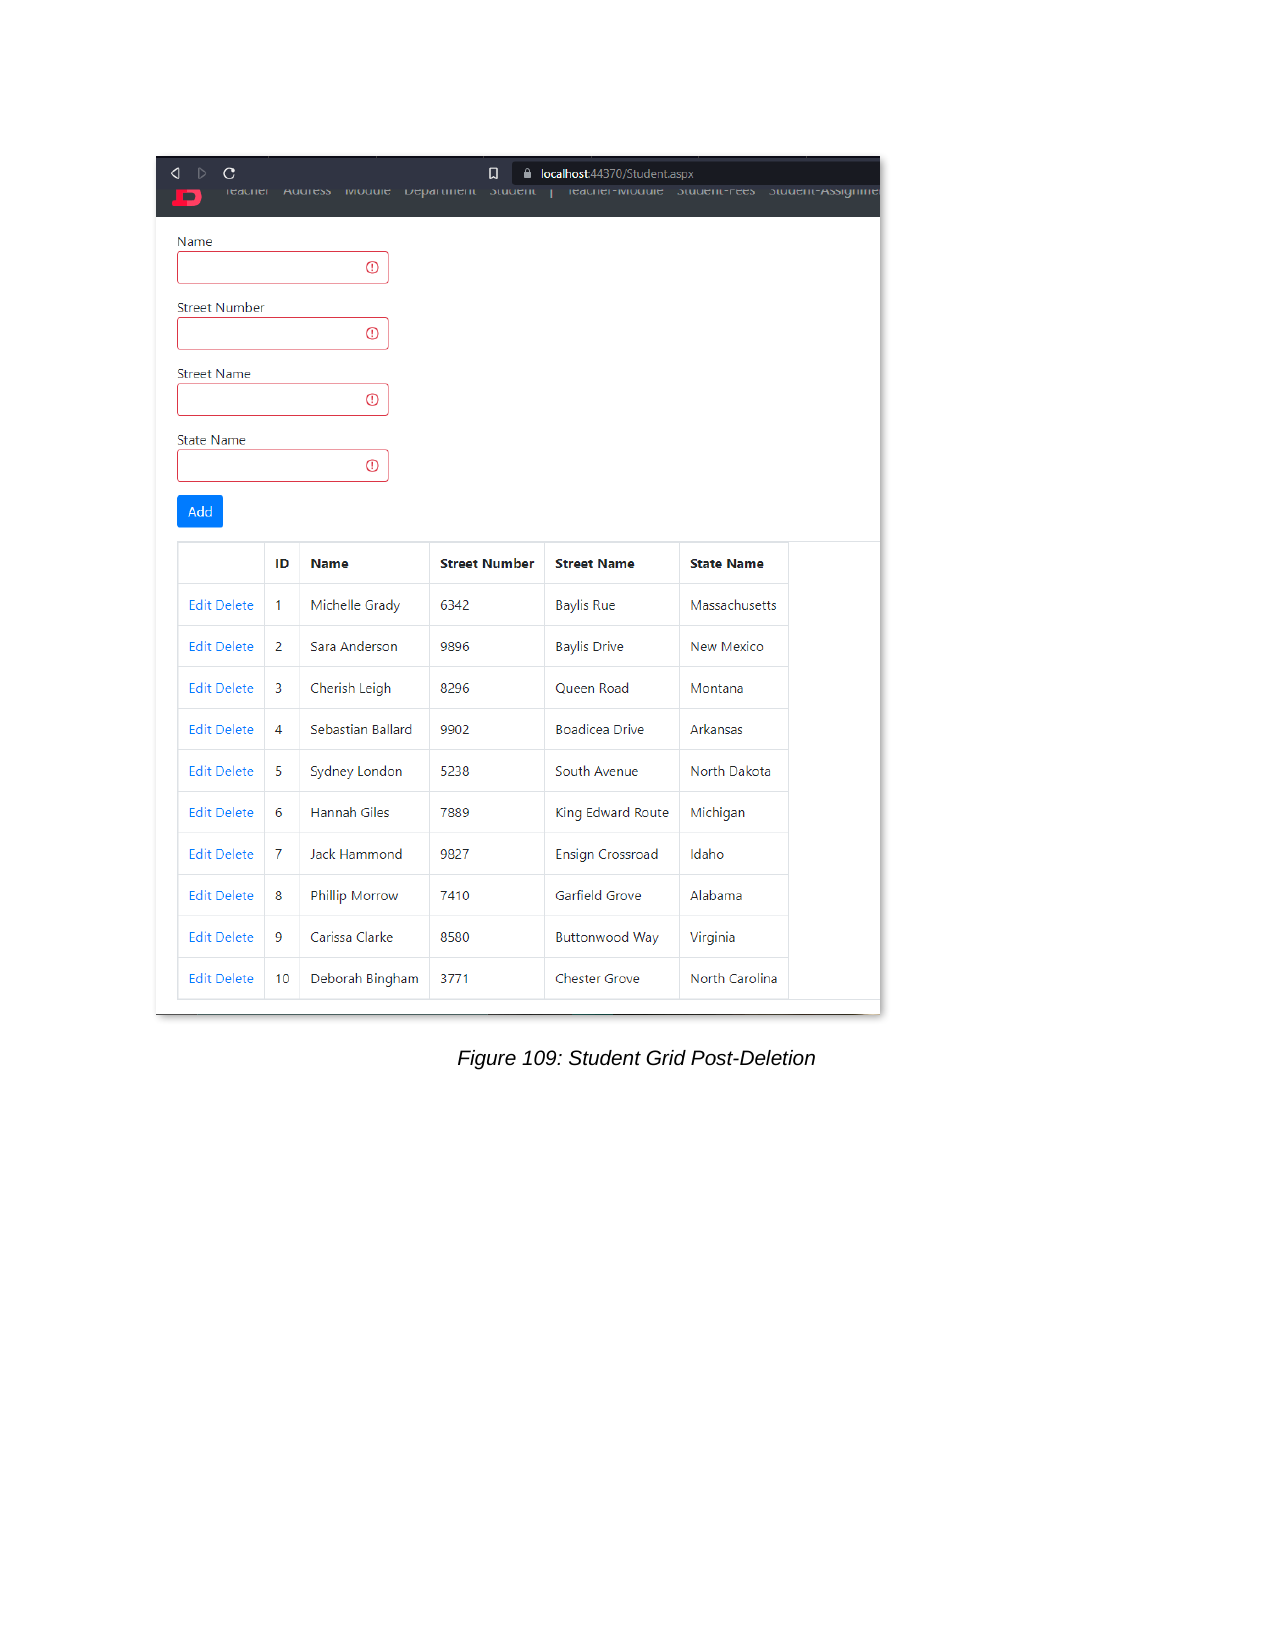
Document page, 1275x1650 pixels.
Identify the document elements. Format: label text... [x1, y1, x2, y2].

picture [156, 156, 880, 1015]
text Figure 109: Student Grid Post-Deletion [150, 1046, 1125, 1070]
